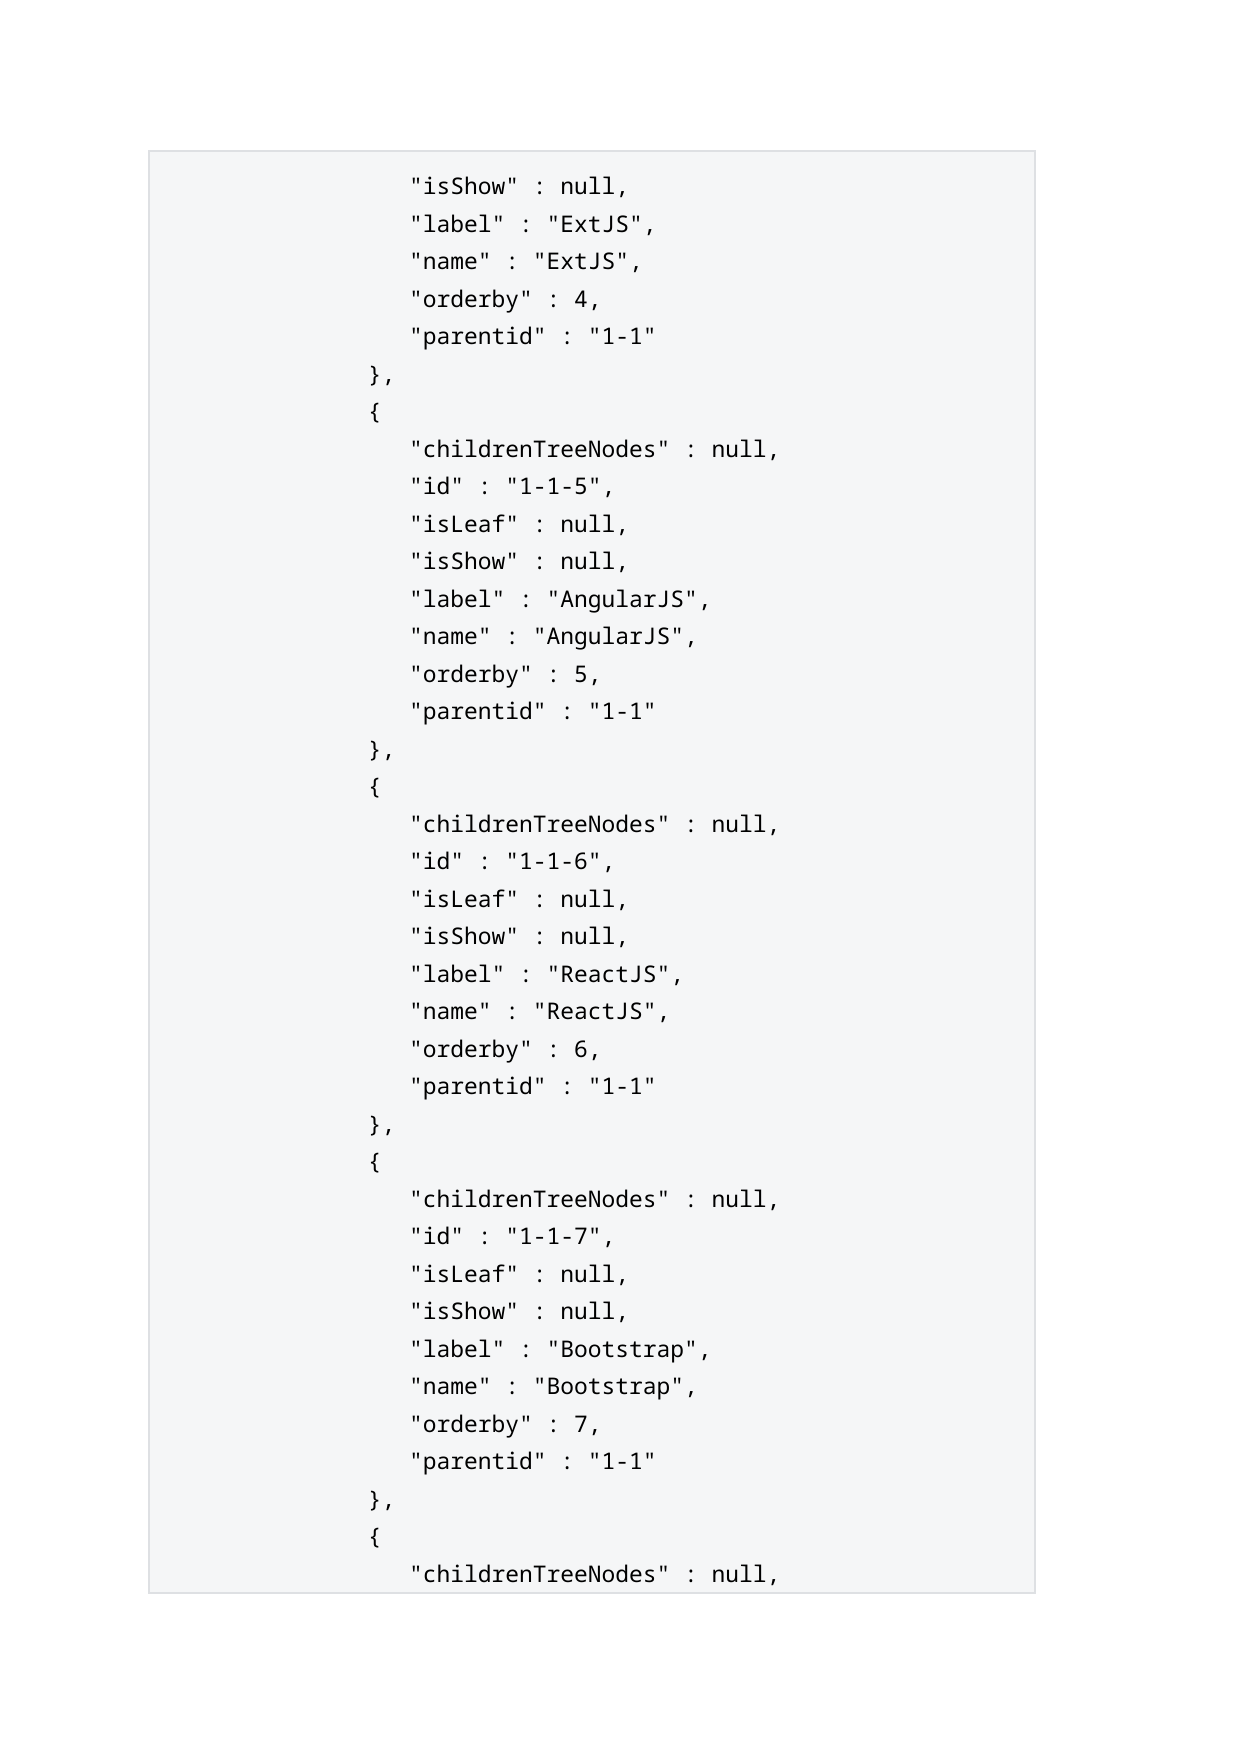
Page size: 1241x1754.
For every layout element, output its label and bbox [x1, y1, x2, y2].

table_header [150, 152, 1034, 1592]
